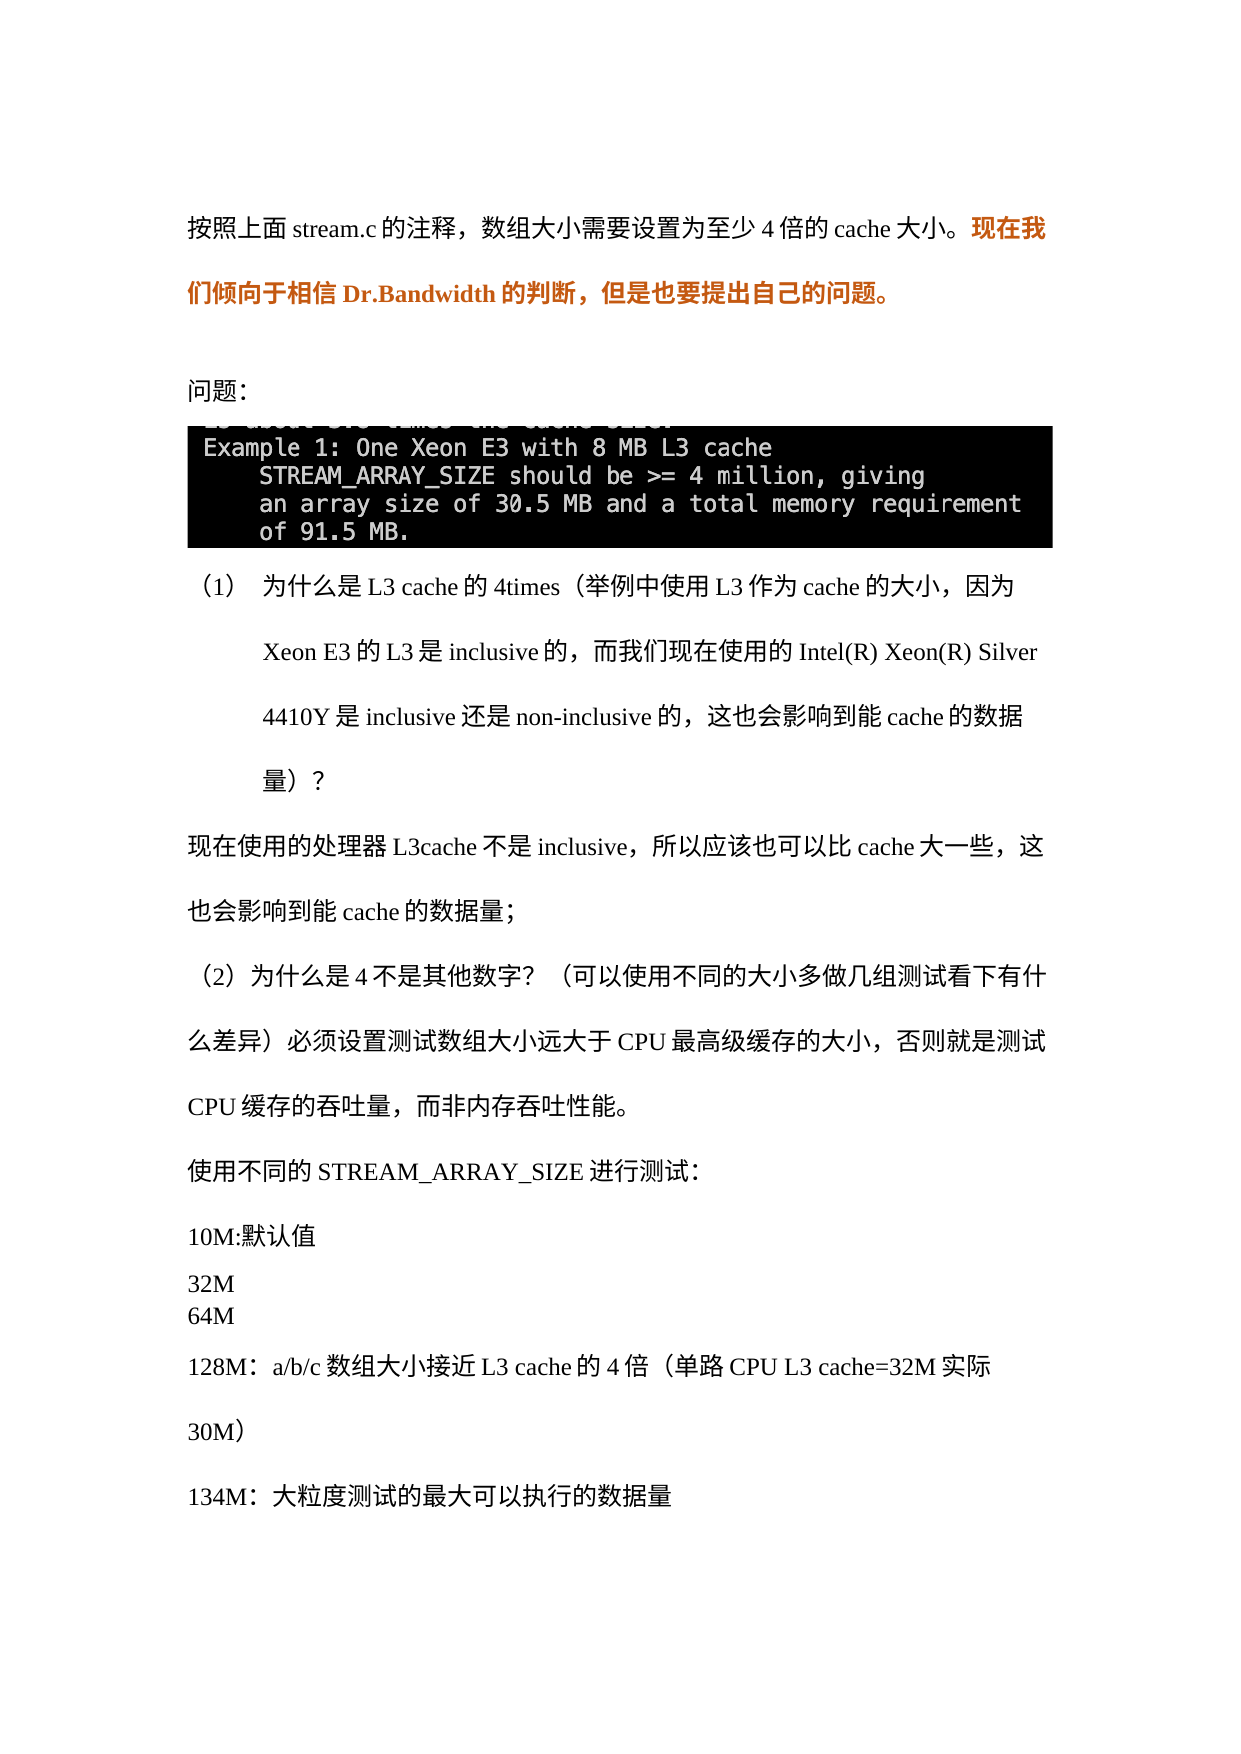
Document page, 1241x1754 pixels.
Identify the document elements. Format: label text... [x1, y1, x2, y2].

text 问题： [187, 357, 1053, 422]
picture [187, 426, 1053, 548]
text 134M：大粒度测试的最大可以执行的数据量 [187, 1462, 1053, 1527]
text （2）为什么是4不是其他数字？（可以使用不同的大小多做几组测试看下有什么差异）必须设置测试数组大小远大于CPU最高级缓存的大小，否则就是测试CPU缓存的吞吐量，而非内存吞吐性能。 [187, 942, 1053, 1137]
text 10M:默认值 [187, 1202, 1053, 1267]
text 使用不同的STREAM_ARRAY_SIZE进行测试： [187, 1137, 1053, 1202]
text 按照上面stream.c的注释，数组大小需要设置为至少4倍的cache大小。现在我们倾向于相信Dr.Bandwidth的判断，但是也要提出自己的问题。 [187, 194, 1053, 324]
text 128M：a/b/c数组大小接近L3 cache的4倍（单路CPU L3 cache=32M实际30M） [187, 1332, 1053, 1462]
text 64M [187, 1299, 1053, 1332]
text 32M [187, 1267, 1053, 1299]
list 为什么是L3 cache的4times（举例中使用L3作为cache的大小，因为Xeon E3的L3是inclusive的，而我们现在使用的Intel(R) Xeon(R) Silver 4410Y是inclusive还是non-inclusive的，这也会影响到能cache的数据量）？ [187, 552, 1053, 812]
text 现在使用的处理器L3cache不是inclusive，所以应该也可以比cache大一些，这也会影响到能cache的数据量； [187, 812, 1053, 942]
